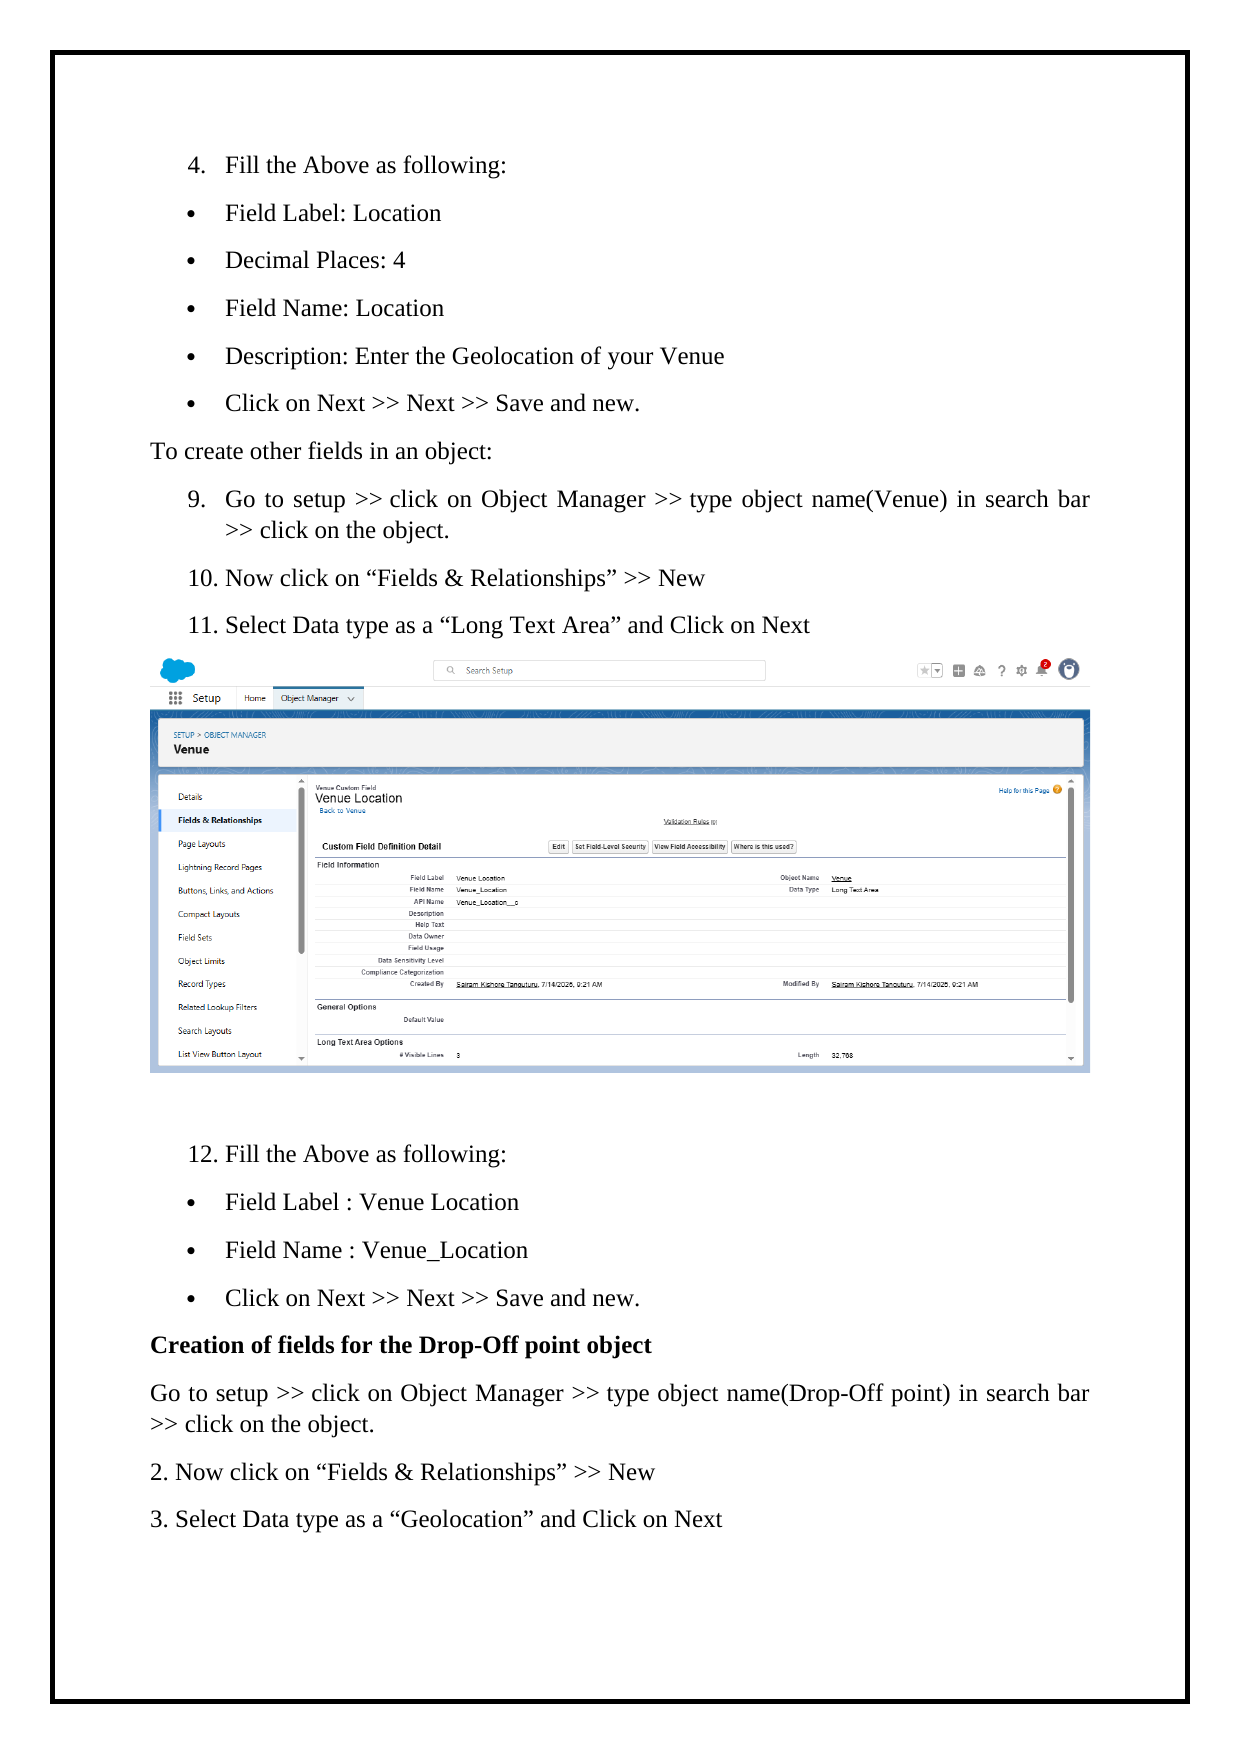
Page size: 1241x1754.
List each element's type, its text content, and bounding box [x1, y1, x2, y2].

text To create other fields in an object: [150, 436, 1090, 465]
list Now click on “Fields & Relationships” >> New [187, 563, 1090, 591]
list Fill the Above as following: [187, 1139, 1090, 1168]
list Field Name : Venue_Location [187, 1235, 1090, 1264]
list Click on Next >> Next >> Save and new. [187, 388, 1090, 417]
text 2. Now click on “Fields & Relationships” >> New [150, 1457, 1090, 1486]
list Select Data type as a “Long Text Area” and Click on Next [187, 610, 1090, 639]
list Click on Next >> Next >> Save and new. [187, 1283, 1090, 1311]
list Field Label : Venue Location [187, 1187, 1090, 1216]
list Description: Enter the Geolocation of your Venue [187, 341, 1090, 369]
list Field Label: Location [187, 198, 1090, 226]
list Field Name: Location [187, 293, 1090, 322]
picture [150, 658, 1091, 1073]
list Decimal Places: 4 [187, 245, 1090, 274]
list Go to setup >> click on Object Manager >> type object name(Venue) in search bar >> click on the object. [187, 484, 1090, 544]
text 3. Select Data type as a “Geolocation” and Click on Next [150, 1504, 1090, 1533]
text Creation of fields for the Drop-Off point object [150, 1330, 1090, 1359]
text Go to setup >> click on Object Manager >> type object name(Drop-Off point) in search bar >> click on the object. [150, 1378, 1090, 1438]
list Fill the Above as following: [187, 150, 1090, 179]
